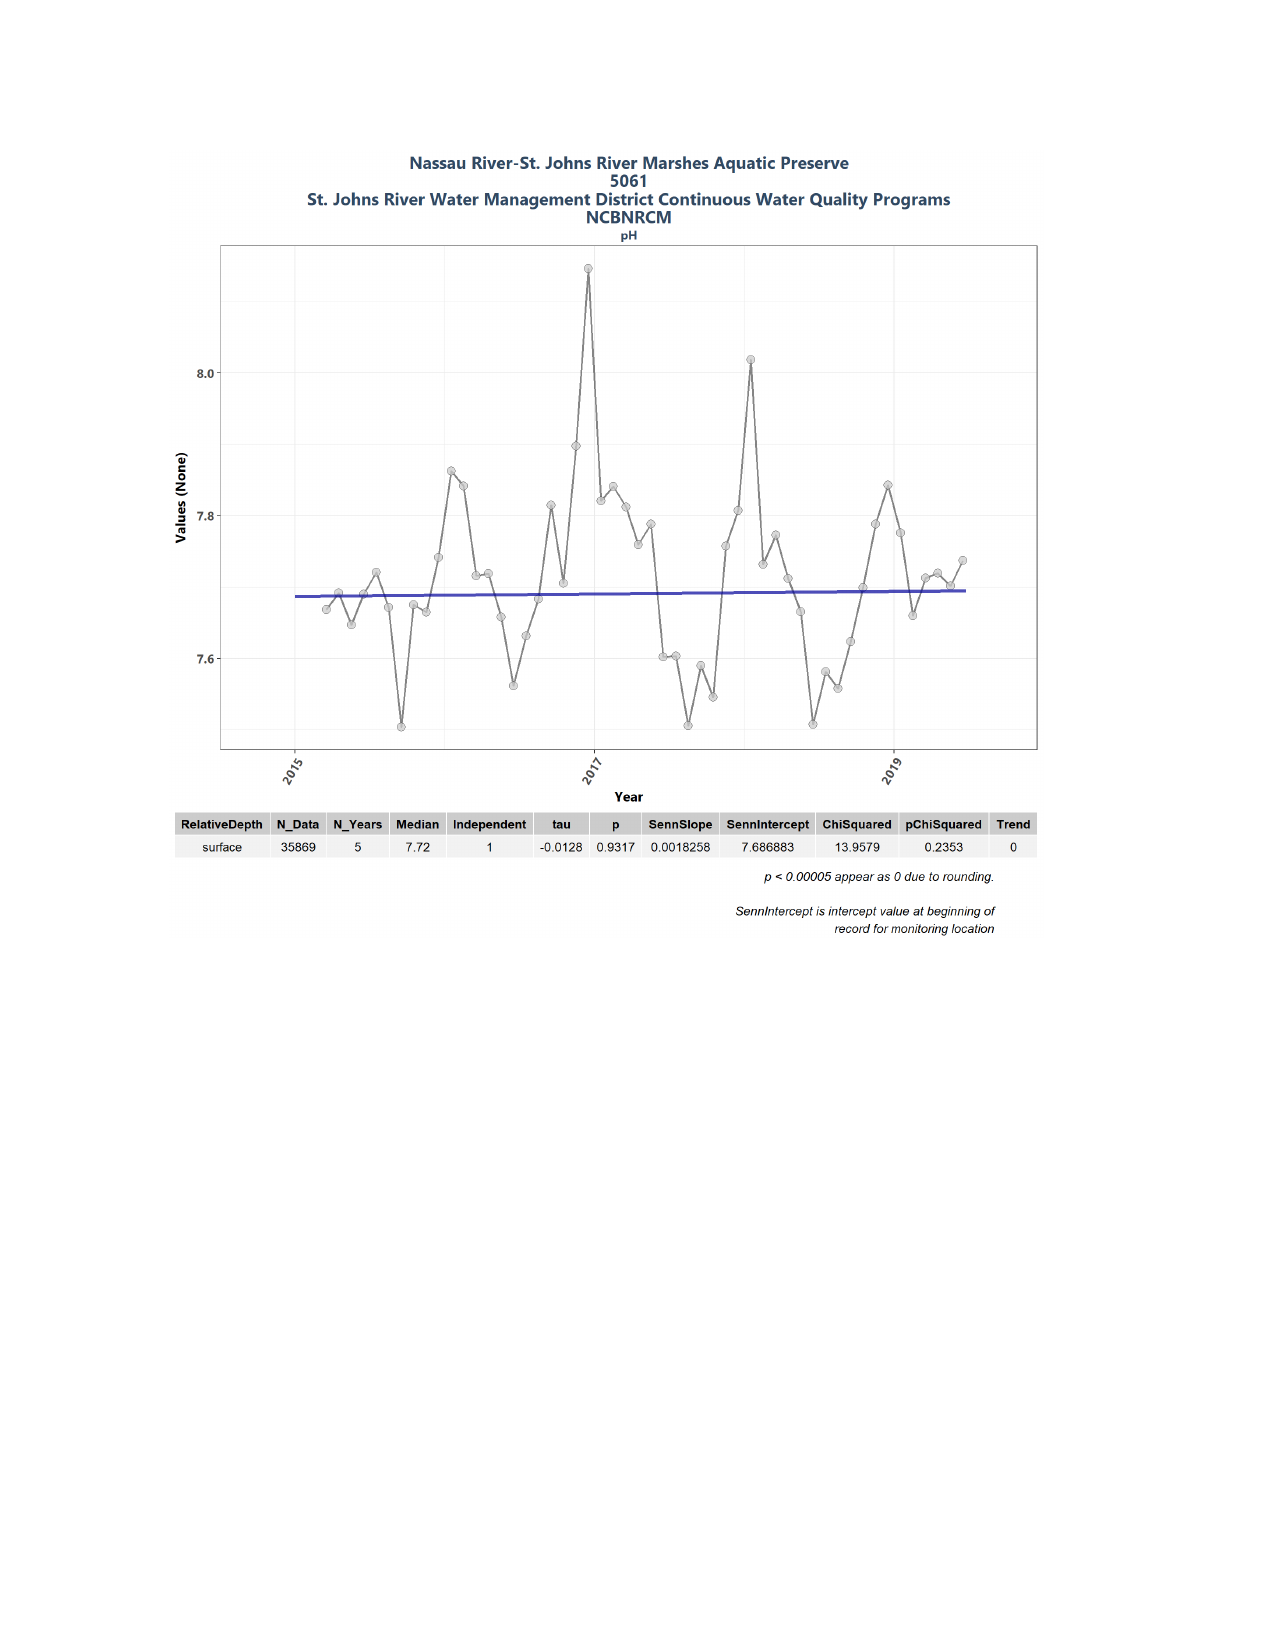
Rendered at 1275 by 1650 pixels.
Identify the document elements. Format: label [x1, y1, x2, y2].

picture [168, 150, 1044, 938]
